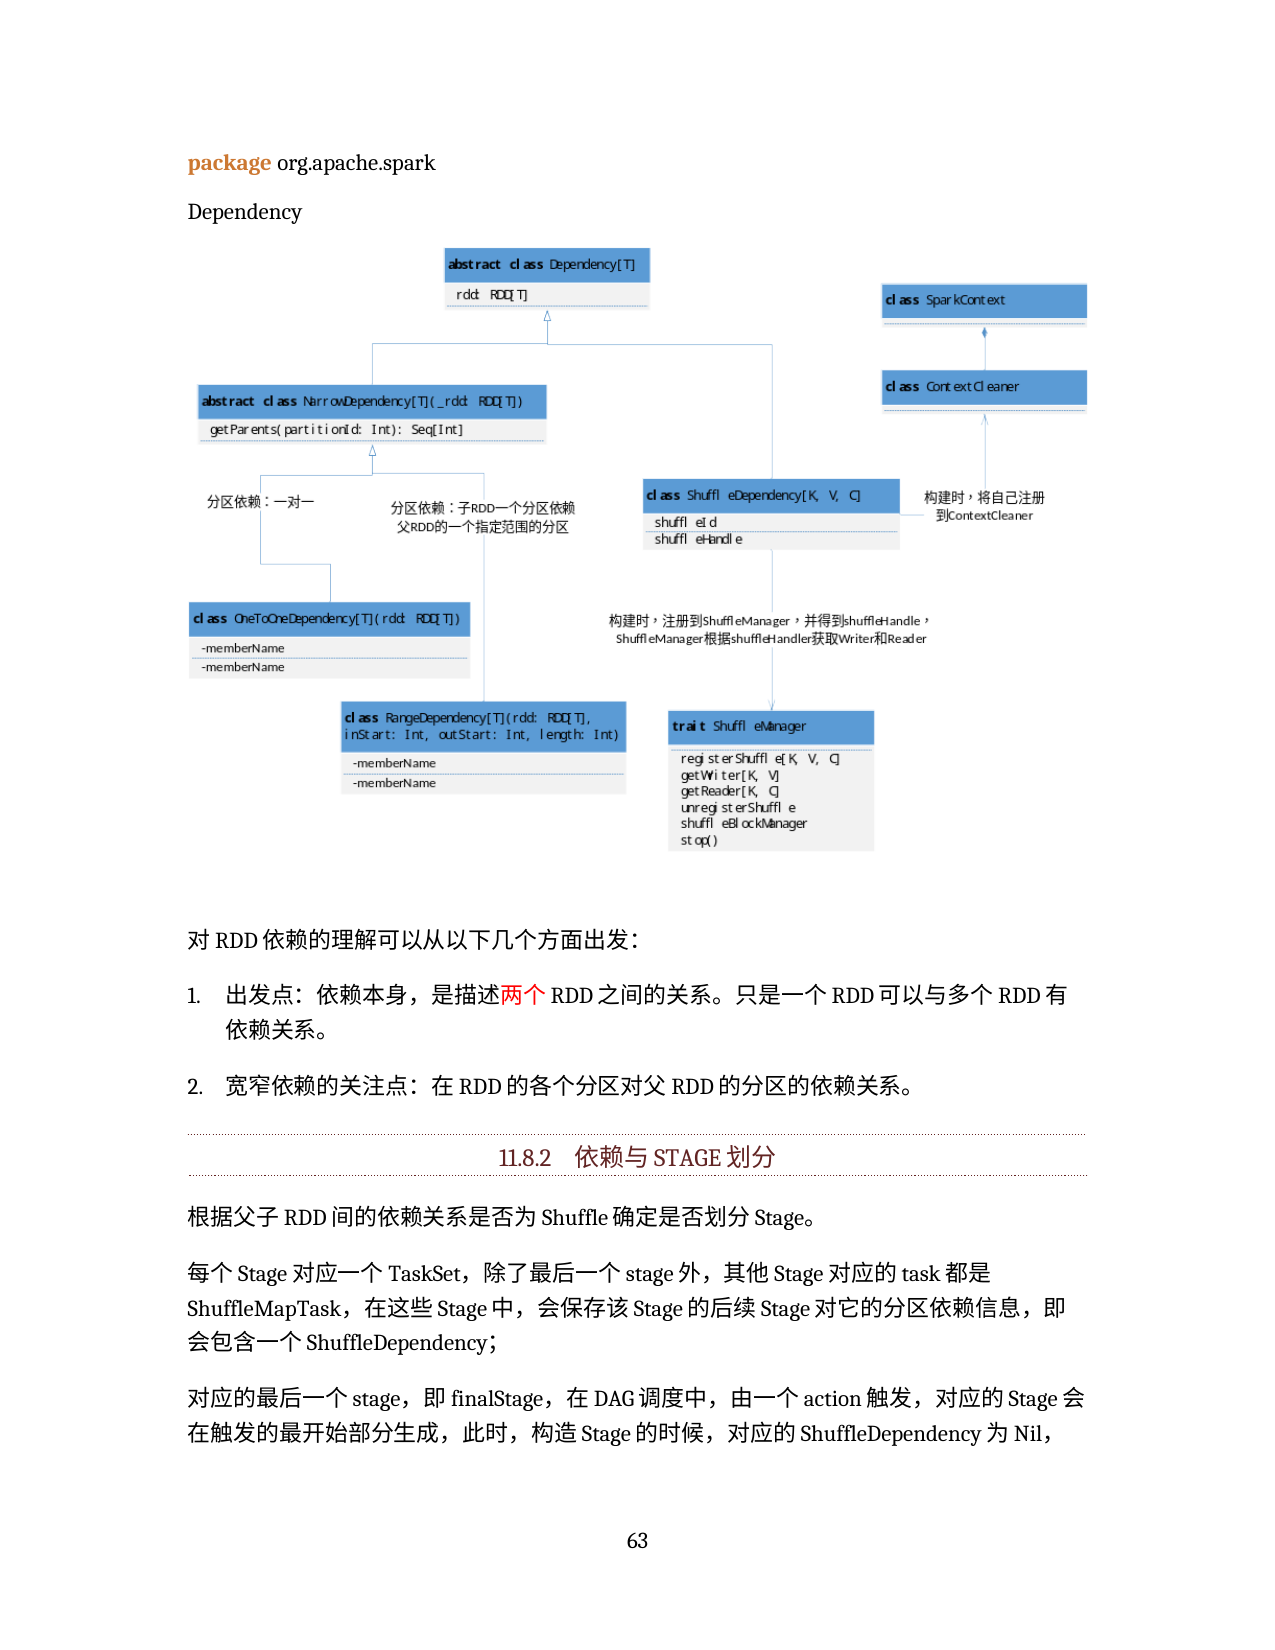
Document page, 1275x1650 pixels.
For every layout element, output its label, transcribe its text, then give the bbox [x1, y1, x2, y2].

text 每个Stage对应一个TaskSet，除了最后一个stage外，其他Stage对应的task都是ShuffleMapTask，在这些Stage中，会保存该Stage的后续Stage对它的分区依赖信息，即会包含一个ShuffleDependency； [187, 1254, 1087, 1357]
text Dependency [187, 198, 1087, 225]
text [187, 1380, 1087, 1448]
subtitle 依赖与Stage划分 [187, 1134, 1087, 1176]
text package org.apache.spark [187, 150, 1087, 176]
text 根据父子RDD间的依赖关系是否为Shuffle确定是否划分Stage。 [187, 1199, 1087, 1232]
list 出发点：依赖本身，是描述两个RDD之间的关系。只是一个RDD可以与多个RDD有依赖关系。 [187, 977, 1087, 1045]
list 宽窄依赖的关注点：在RDD的各个分区对父RDD的分区的依赖关系。 [187, 1068, 1087, 1101]
text 对RDD依赖的理解可以从以下几个方面出发： [187, 922, 1087, 955]
